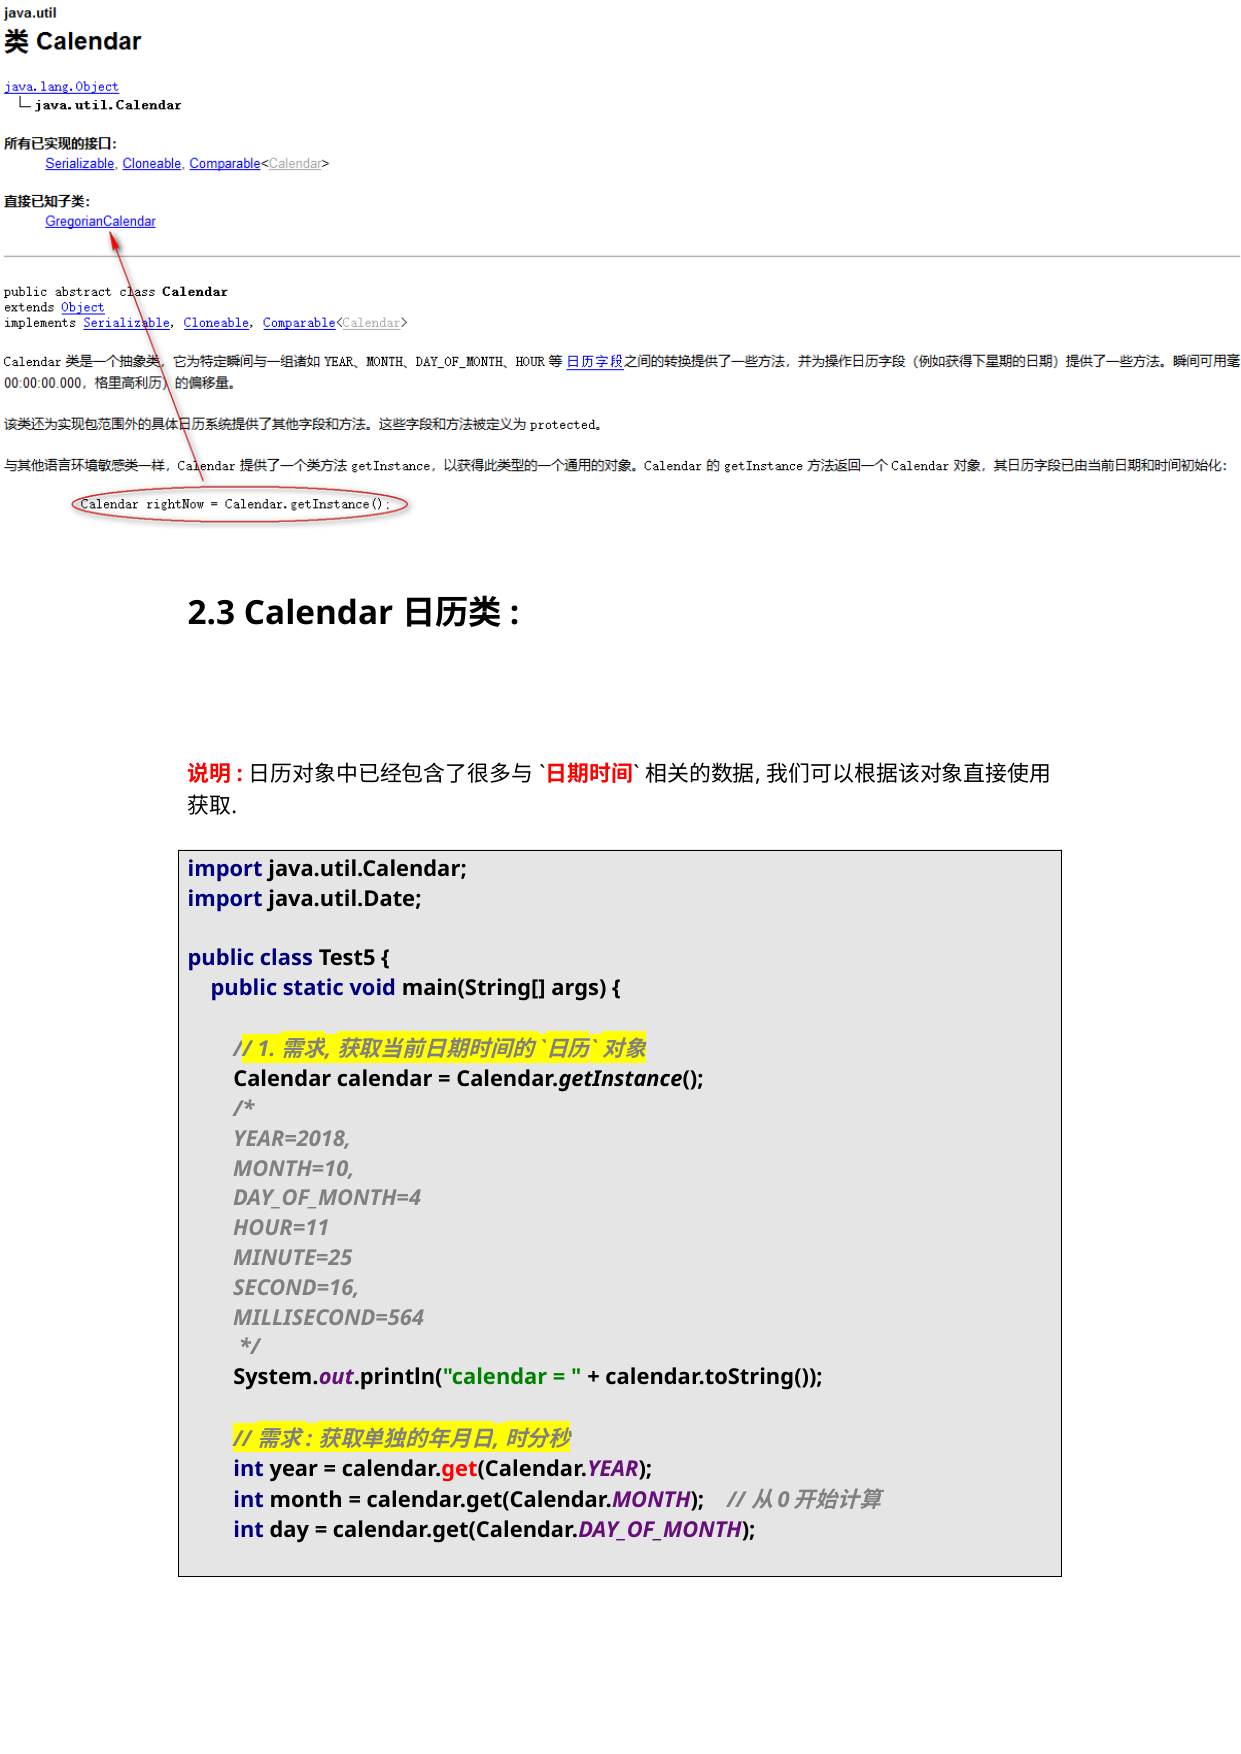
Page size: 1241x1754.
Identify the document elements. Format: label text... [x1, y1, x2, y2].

picture [0, 0, 1241, 529]
text 说明 : 日历对象中已经包含了很多与 `日期时间` 相关的数据, 我们可以根据该对象直接使用获取. [187, 756, 1053, 820]
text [179, 851, 1061, 1576]
subtitle 2.3 Calendar 日历类 : [187, 586, 1053, 634]
